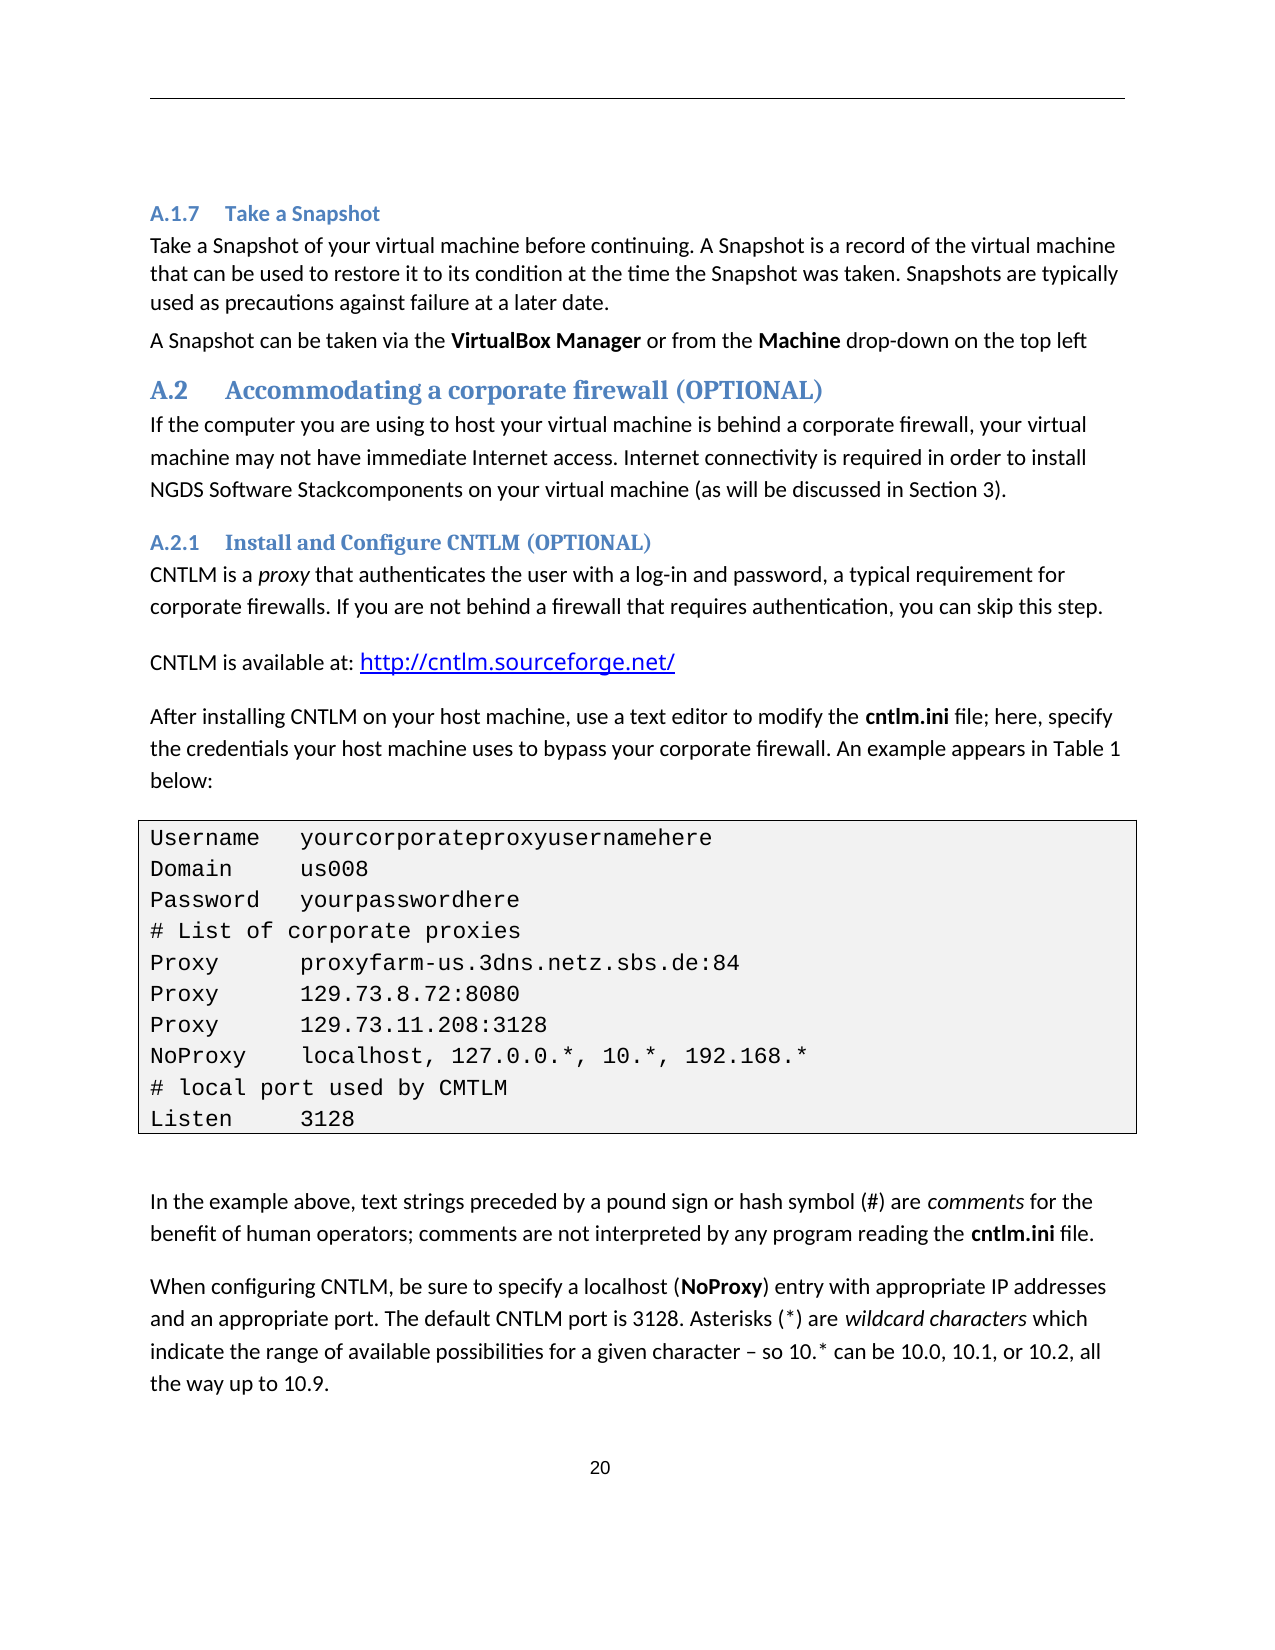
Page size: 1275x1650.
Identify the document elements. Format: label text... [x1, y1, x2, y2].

text When configuring CNTLM, be sure to specify a localhost (NoProxy) entry with appropriate IP addresses and an appropriate port. The default CNTLM port is 3128. Asterisks (*) are wildcard characters which indicate the range of available possibilities for a given character – so 10.* can be 10.0, 10.1, or 10.2, all the way up to 10.9. [150, 1272, 1125, 1397]
text In the example above, text strings preceded by a pound sign or hash symbol (#) are comments for the benefit of human operators; comments are not interpreted by any program reading the cntlm.ini file. [150, 1187, 1125, 1247]
subtitle Take a Snapshot [150, 199, 1125, 227]
text If the computer you are using to host your virtual machine is behind a corporate firewall, your virtual machine may not have immediate Internet access. Internet connectivity is required in order to install NGDS Software Stackcomponents on your virtual machine (as will be discussed in Section 3). [150, 411, 1125, 503]
text Take a Snapshot of your virtual machine before continuing. A Snapshot is a record of the virtual machine that can be used to restore it to its condition at the time the Snapshot was taken. Snapshots are typically used as precautions against failure at a later date. [150, 232, 1125, 316]
text CNTLM is available at: http://cntlm.sourceforge.net/ [150, 645, 1125, 677]
table_header Username yourcorporateproxyusernamehere Domain us008 Password yourpasswordhere # List of corporate proxies Proxy proxyfarm-us.3dns.netz.sbs.de:84 Proxy 129.73.8.72:8080 Proxy 129.73.11.208:3128 NoProxy localhost, 127.0.0.*, 10.*, 192.168.* # local port used by CMTLM Listen 3128 [139, 821, 1136, 1133]
text After installing CNTLM on your host machine, use a text editor to modify the cntlm.ini file; here, specify the credentials your host machine uses to bypass your corporate firewall. An example appears in Table 1 below: [150, 702, 1125, 794]
subtitle Install and Configure CNTLM (OPTIONAL) [150, 528, 1125, 556]
text A Snapshot can be taken via the VirtualBox Manager or from the Machine drop-down on the top left [150, 326, 1125, 354]
text CNTLM is a proxy that authenticates the user with a log-in and password, a typical requirement for corporate firewalls. If you are not behind a firewall that requires authentication, you can skip this step. [150, 560, 1125, 620]
subtitle Accommodating a corporate firewall (OPTIONAL) [150, 375, 1125, 406]
